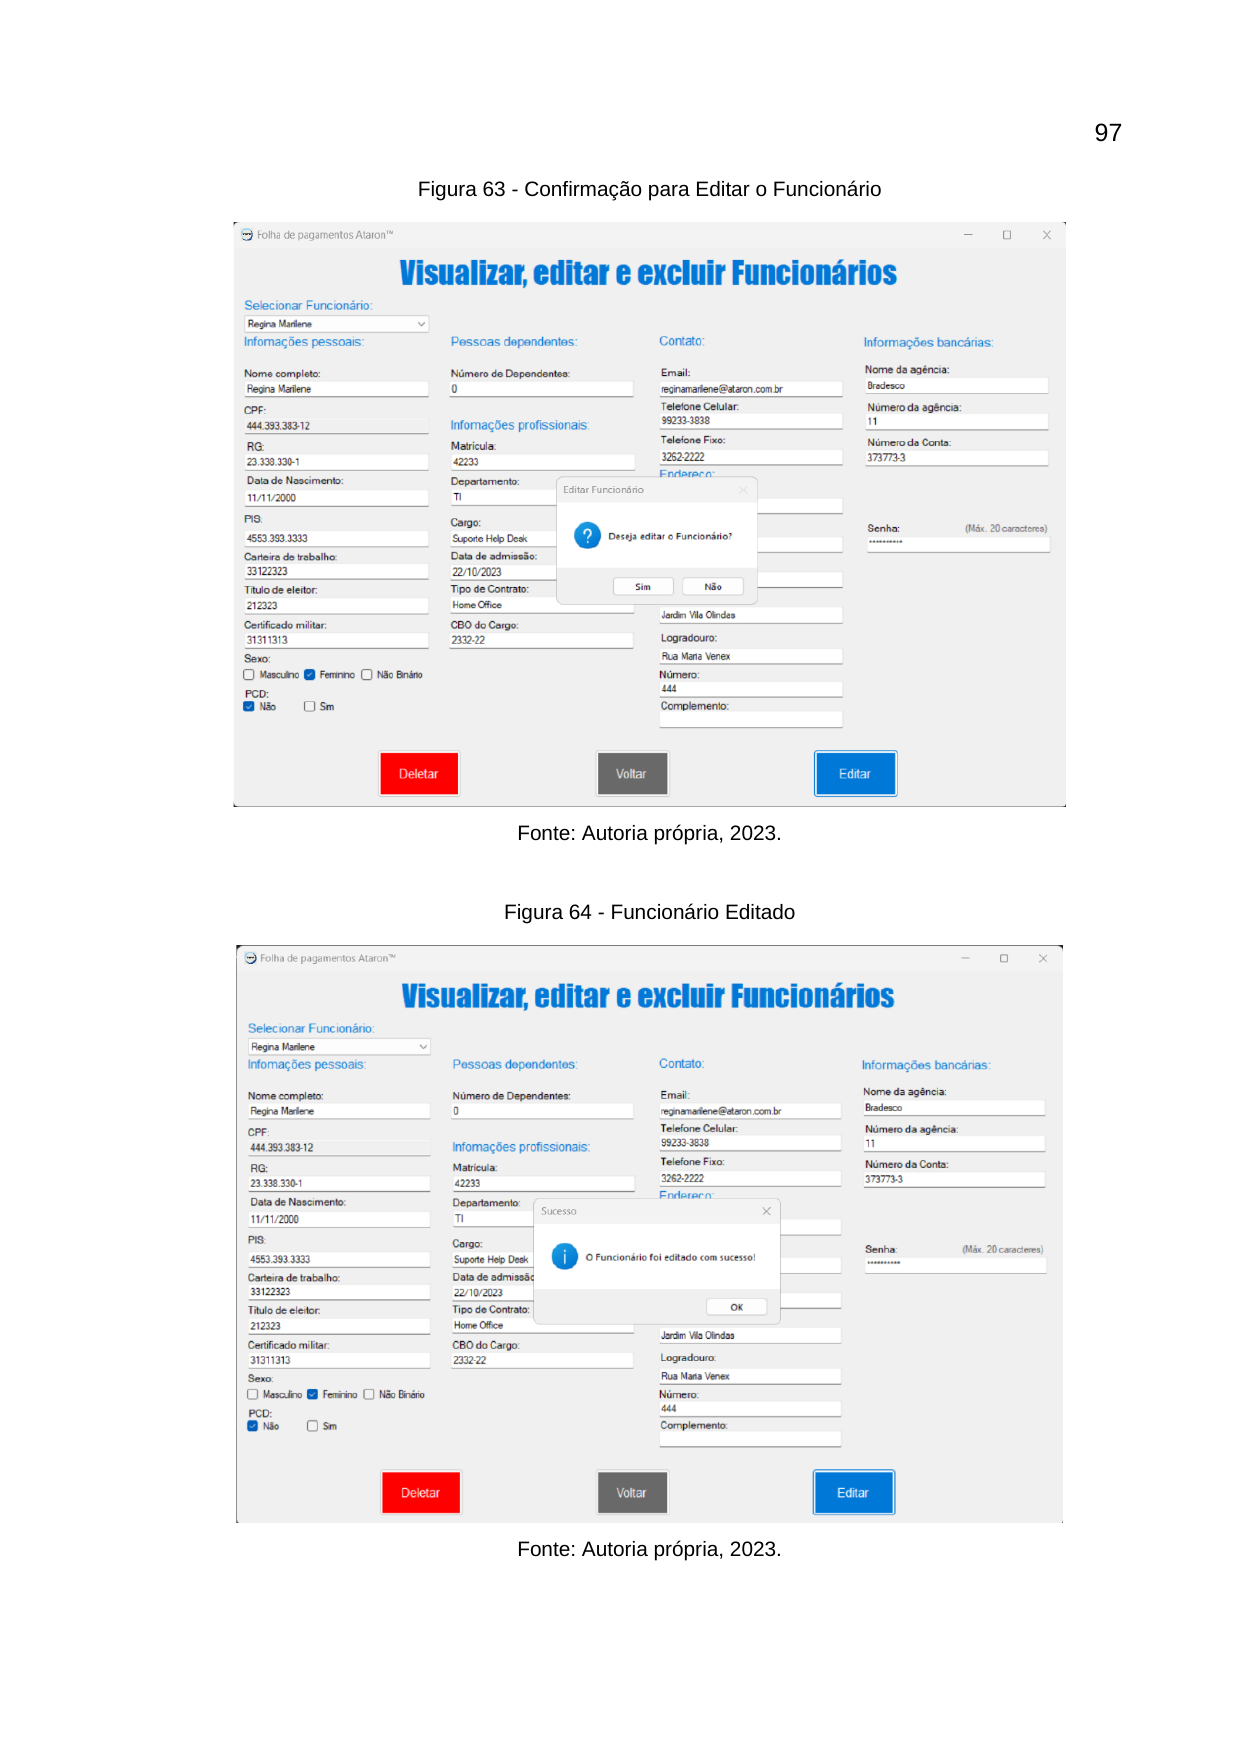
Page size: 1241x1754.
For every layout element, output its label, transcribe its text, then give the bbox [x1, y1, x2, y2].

text Fonte: Autoria própria, 2023. [177, 821, 1122, 845]
picture [233, 222, 1066, 807]
text Fonte: Autoria própria, 2023. [177, 1537, 1122, 1561]
picture [236, 945, 1063, 1523]
